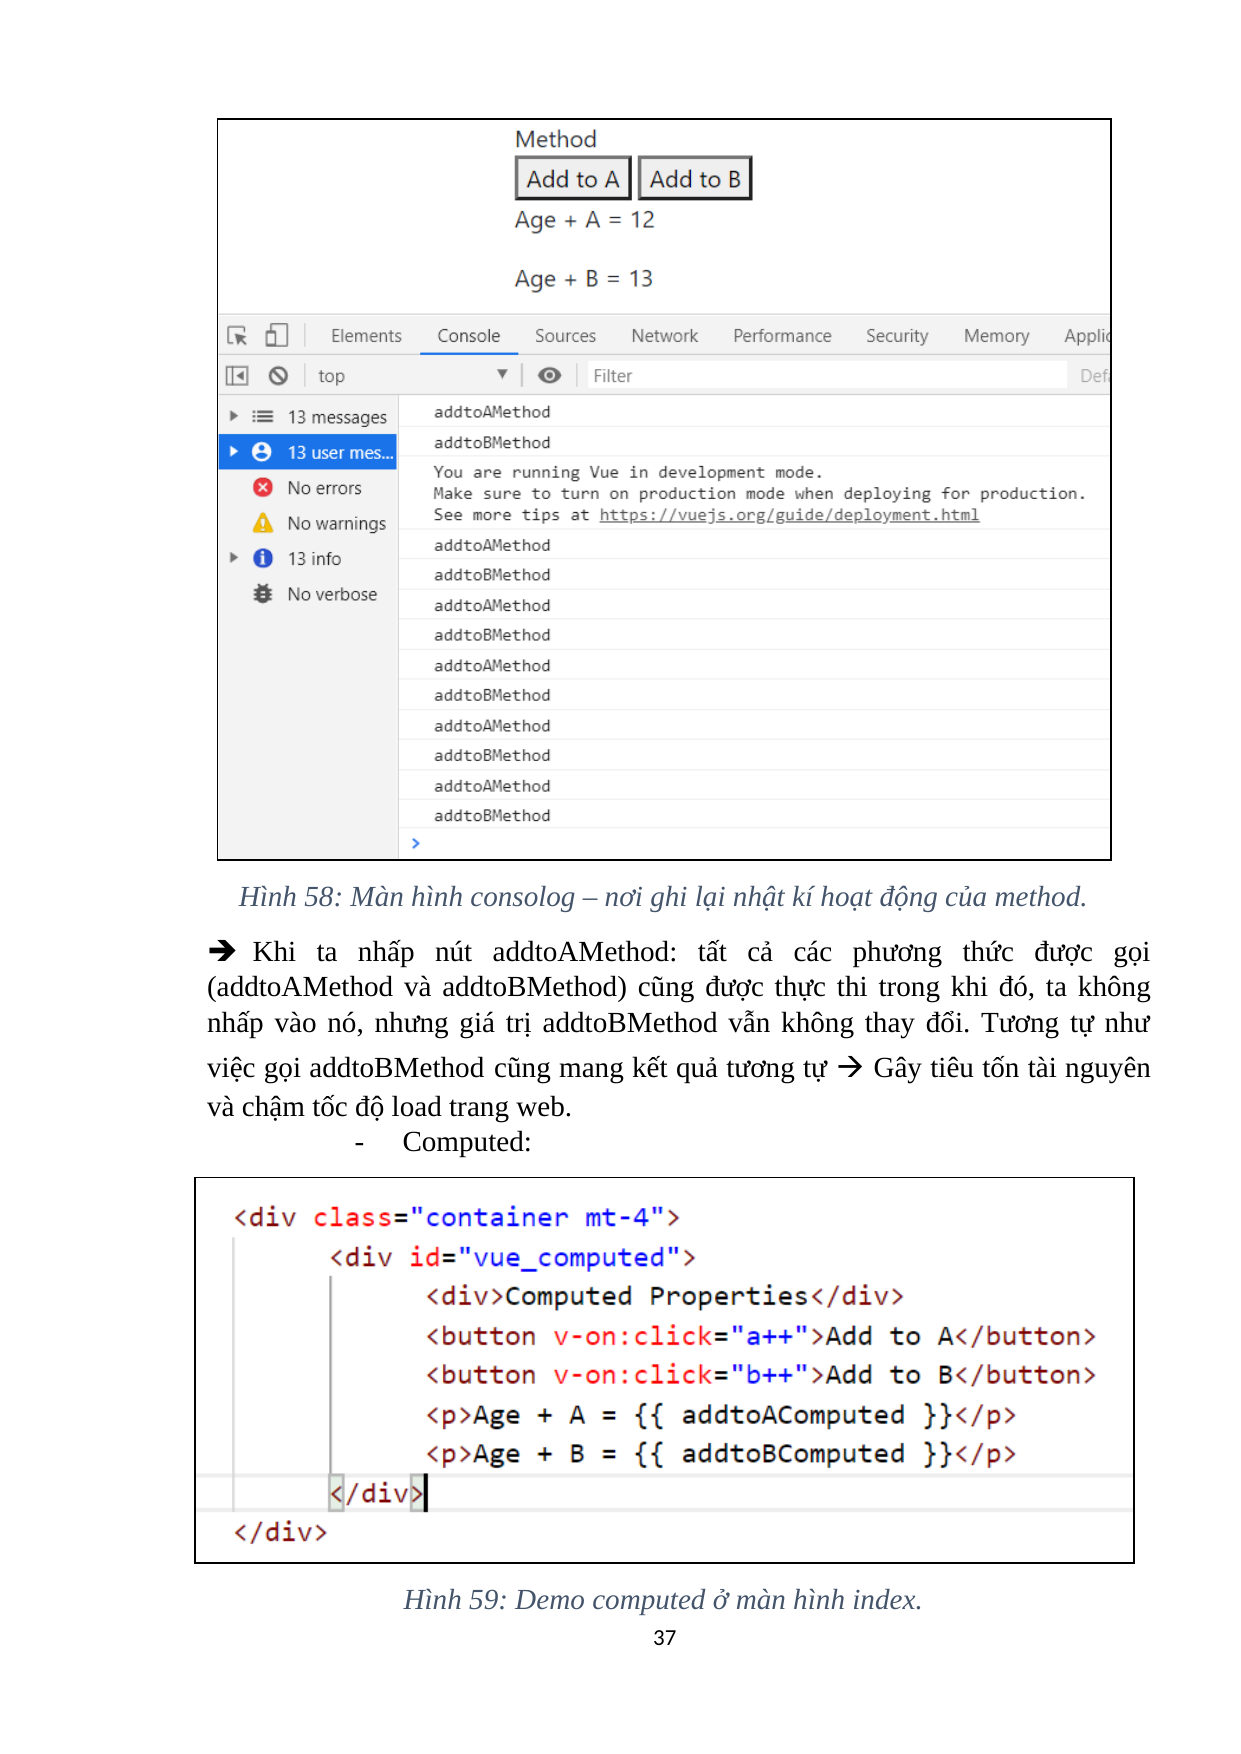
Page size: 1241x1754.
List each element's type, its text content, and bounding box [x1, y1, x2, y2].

picture [196, 1178, 1133, 1562]
text Hình 59: Demo computed ở màn hình index. [177, 1582, 1152, 1616]
text Hình 58: Màn hình consolog – nơi ghi lại nhật kí hoạt động của method. [177, 879, 1152, 913]
list Computed: [354, 1124, 1152, 1158]
list Khi ta nhấp nút addtoAMethod: tất cả các phương thức được gọi (addtoAMethod và addtoBMethod) cũng được thực thi trong khi đó, ta không nhấp vào nó, nhưng giá trị addtoBMethod vẫn không thay đổi. Tương tự như việc gọi addtoBMethod cũng mang kết quả tương tự Gây tiêu tốn tài nguyên và chậm tốc độ load trang web. [207, 934, 1152, 1122]
picture [218, 120, 1110, 859]
